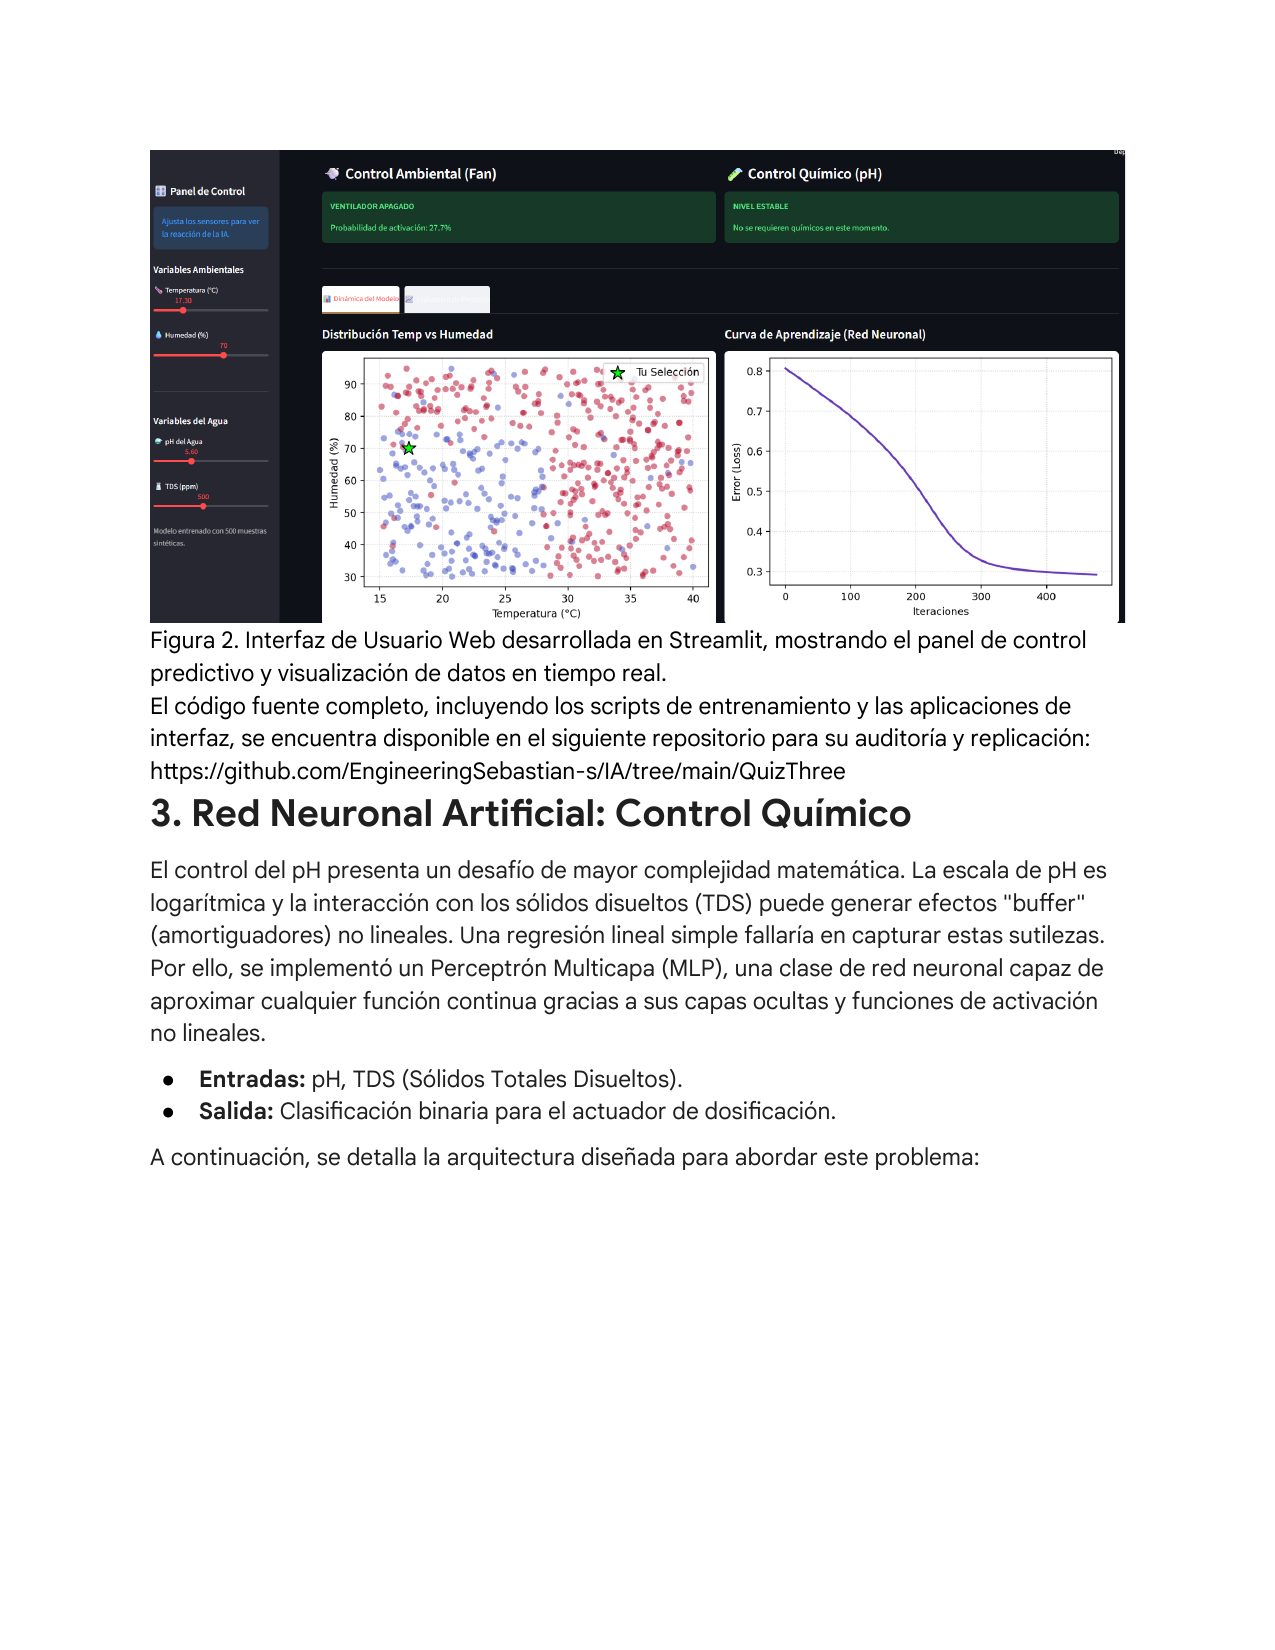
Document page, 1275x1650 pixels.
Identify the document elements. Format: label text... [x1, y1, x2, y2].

text El código fuente completo, incluyendo los scripts de entrenamiento y las aplicaciones de interfaz, se encuentra disponible en el siguiente repositorio para su auditoría y replicación: [150, 692, 1125, 753]
text https://github.com/EngineeringSebastian-s/IA/tree/main/QuizThree [150, 757, 1125, 786]
text A continuación, se detalla la arquitectura diseñada para abordar este problema: [150, 1143, 1125, 1172]
subtitle 3. Red Neuronal Artificial: Control Químico [150, 790, 1125, 837]
text El control del pH presenta un desafío de mayor complejidad matemática. La escala de pH es logarítmica y la interacción con los sólidos disueltos (TDS) puede generar efectos "buffer" (amortiguadores) no lineales. Una regresión lineal simple fallaría en capturar estas sutilezas. Por ello, se implementó un Perceptrón Multicapa (MLP), una clase de red neuronal capaz de aproximar cualquier función continua gracias a sus capas ocultas y funciones de activación no lineales. [150, 856, 1125, 1048]
list Salida: Clasificación binaria para el actuador de dosificación. [161, 1098, 1125, 1126]
text Figura 2. Interfaz de Usuario Web desarrollada en Streamlit, mostrando el panel de control predictivo y visualización de datos en tiempo real. [150, 627, 1125, 688]
list Entradas: pH, TDS (Sólidos Totales Disueltos). [161, 1065, 1125, 1094]
picture [150, 150, 1125, 623]
